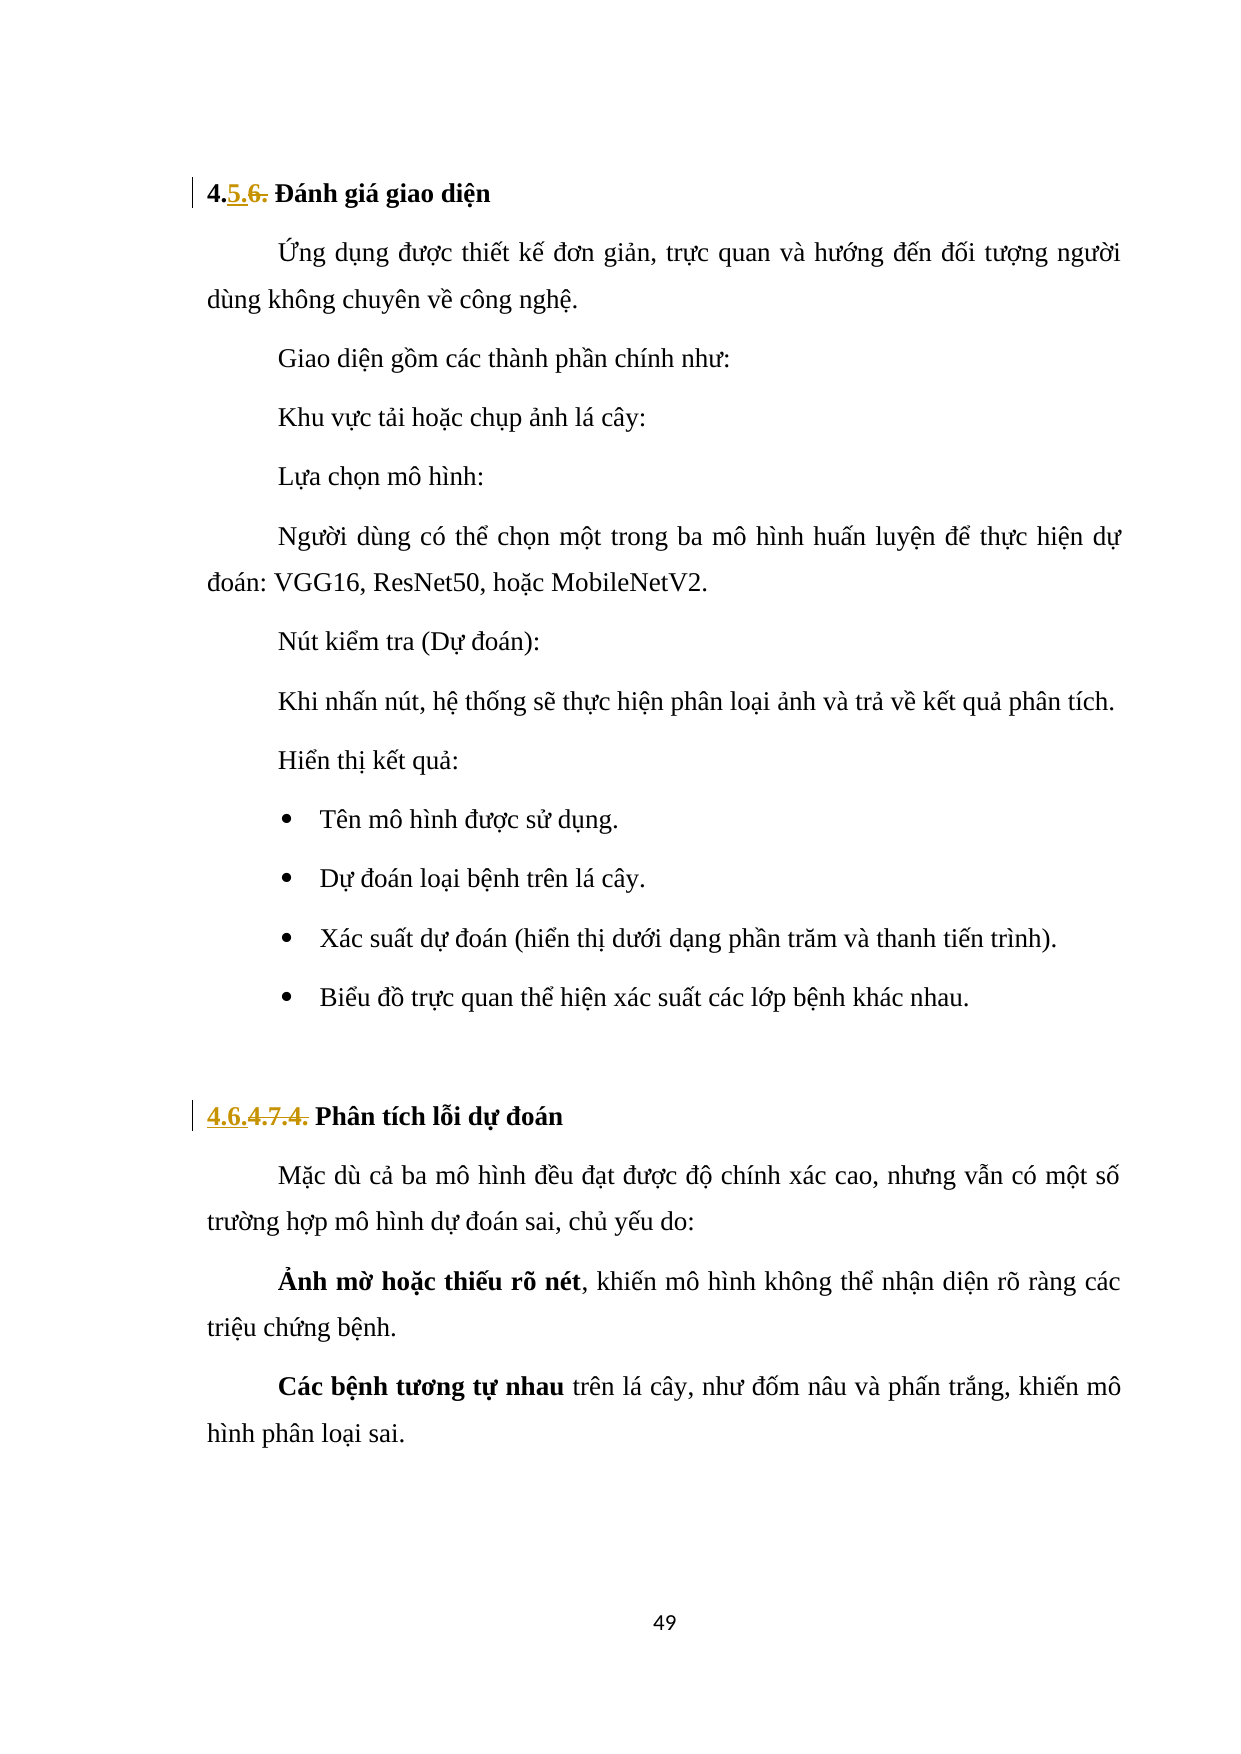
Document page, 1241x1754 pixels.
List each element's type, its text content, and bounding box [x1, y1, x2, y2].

text Nút kiểm tra (Dự đoán): [207, 626, 1122, 657]
text Ứng dụng được thiết kế đơn giản, trực quan và hướng đến đối tượng người dùng không chuyên về công nghệ. [207, 236, 1122, 314]
list Biểu đồ trực quan thể hiện xác suất các lớp bệnh khác nhau. [282, 981, 1122, 1012]
text 4. Đánh giá giao diện [207, 177, 1122, 208]
list Xác suất dự đoán (hiển thị dưới dạng phần trăm và thanh tiến trình). [282, 922, 1122, 953]
text Ảnh mờ hoặc thiếu rõ nét, khiến mô hình không thể nhận diện rõ ràng các triệu chứng bệnh. [207, 1265, 1122, 1342]
text Lựa chọn mô hình: [207, 461, 1122, 492]
text Phân tích lỗi dự đoán [207, 1100, 1122, 1131]
text Các bệnh tương tự nhau trên lá cây, như đốm nâu và phấn trắng, khiến mô hình phân loại sai. [207, 1371, 1122, 1448]
text Khu vực tải hoặc chụp ảnh lá cây: [207, 401, 1122, 432]
list Tên mô hình được sử dụng. [282, 803, 1122, 834]
text Giao diện gồm các thành phần chính như: [207, 342, 1122, 373]
text Người dùng có thể chọn một trong ba mô hình huấn luyện để thực hiện dự đoán: VGG16, ResNet50, hoặc MobileNetV2. [207, 520, 1122, 597]
text Khi nhấn nút, hệ thống sẽ thực hiện phân loại ảnh và trả về kết quả phân tích. [207, 685, 1122, 716]
text Hiển thị kết quả: [207, 744, 1122, 775]
list Dự đoán loại bệnh trên lá cây. [282, 862, 1122, 894]
text Mặc dù cả ba mô hình đều đạt được độ chính xác cao, nhưng vẫn có một số trường hợp mô hình dự đoán sai, chủ yếu do: [207, 1159, 1122, 1237]
